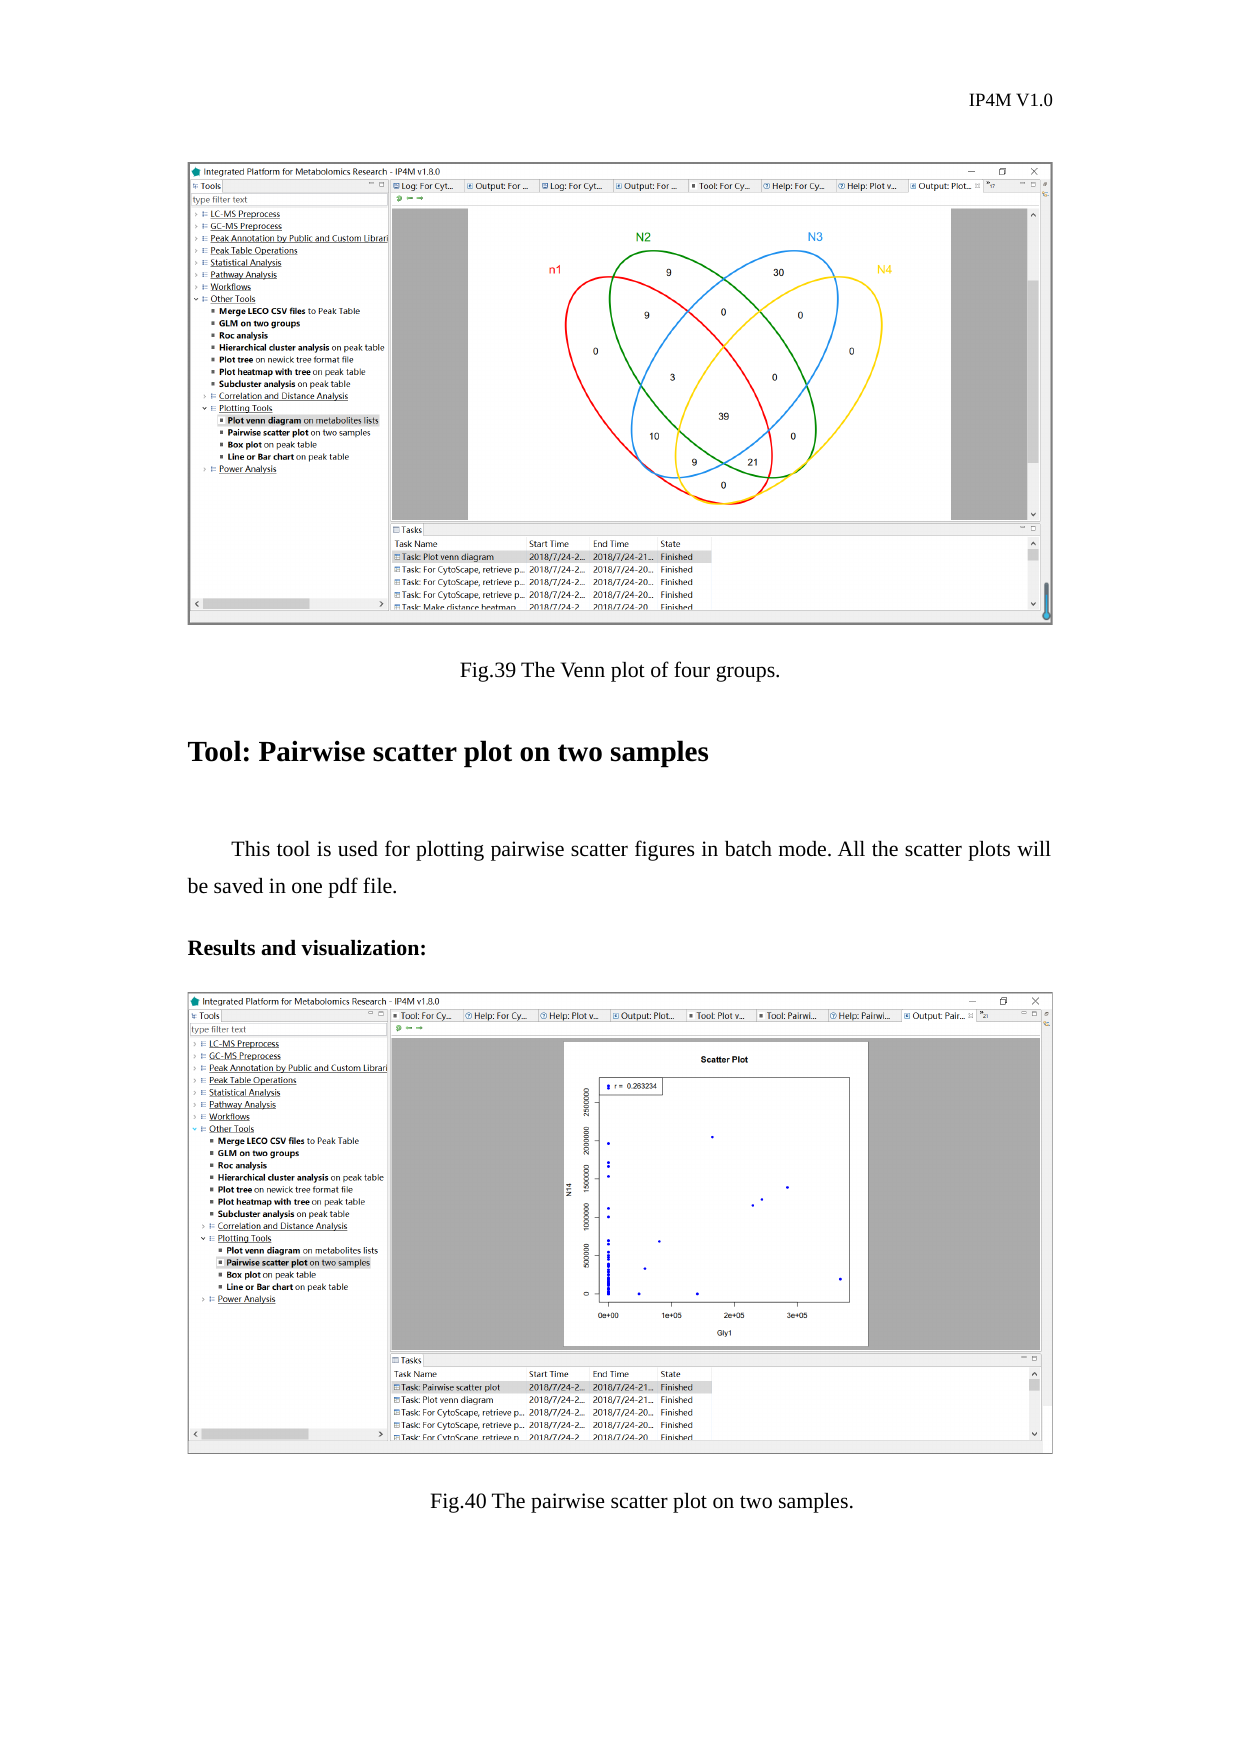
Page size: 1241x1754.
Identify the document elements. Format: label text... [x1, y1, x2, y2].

text This tool is used for plotting pairwise scatter figures in batch mode. All the scatter plots will be saved in one pdf file. [187, 833, 1053, 902]
text Fig.40 The pairwise scatter plot on two samples. [187, 1454, 1053, 1554]
subtitle Tool: Pairwise scatter plot on two samples [187, 719, 1053, 784]
picture [187, 162, 1053, 625]
text Results and visualization: [187, 931, 1053, 964]
text Fig.39 The Venn plot of four groups. [187, 653, 1053, 686]
picture [187, 992, 1053, 1454]
